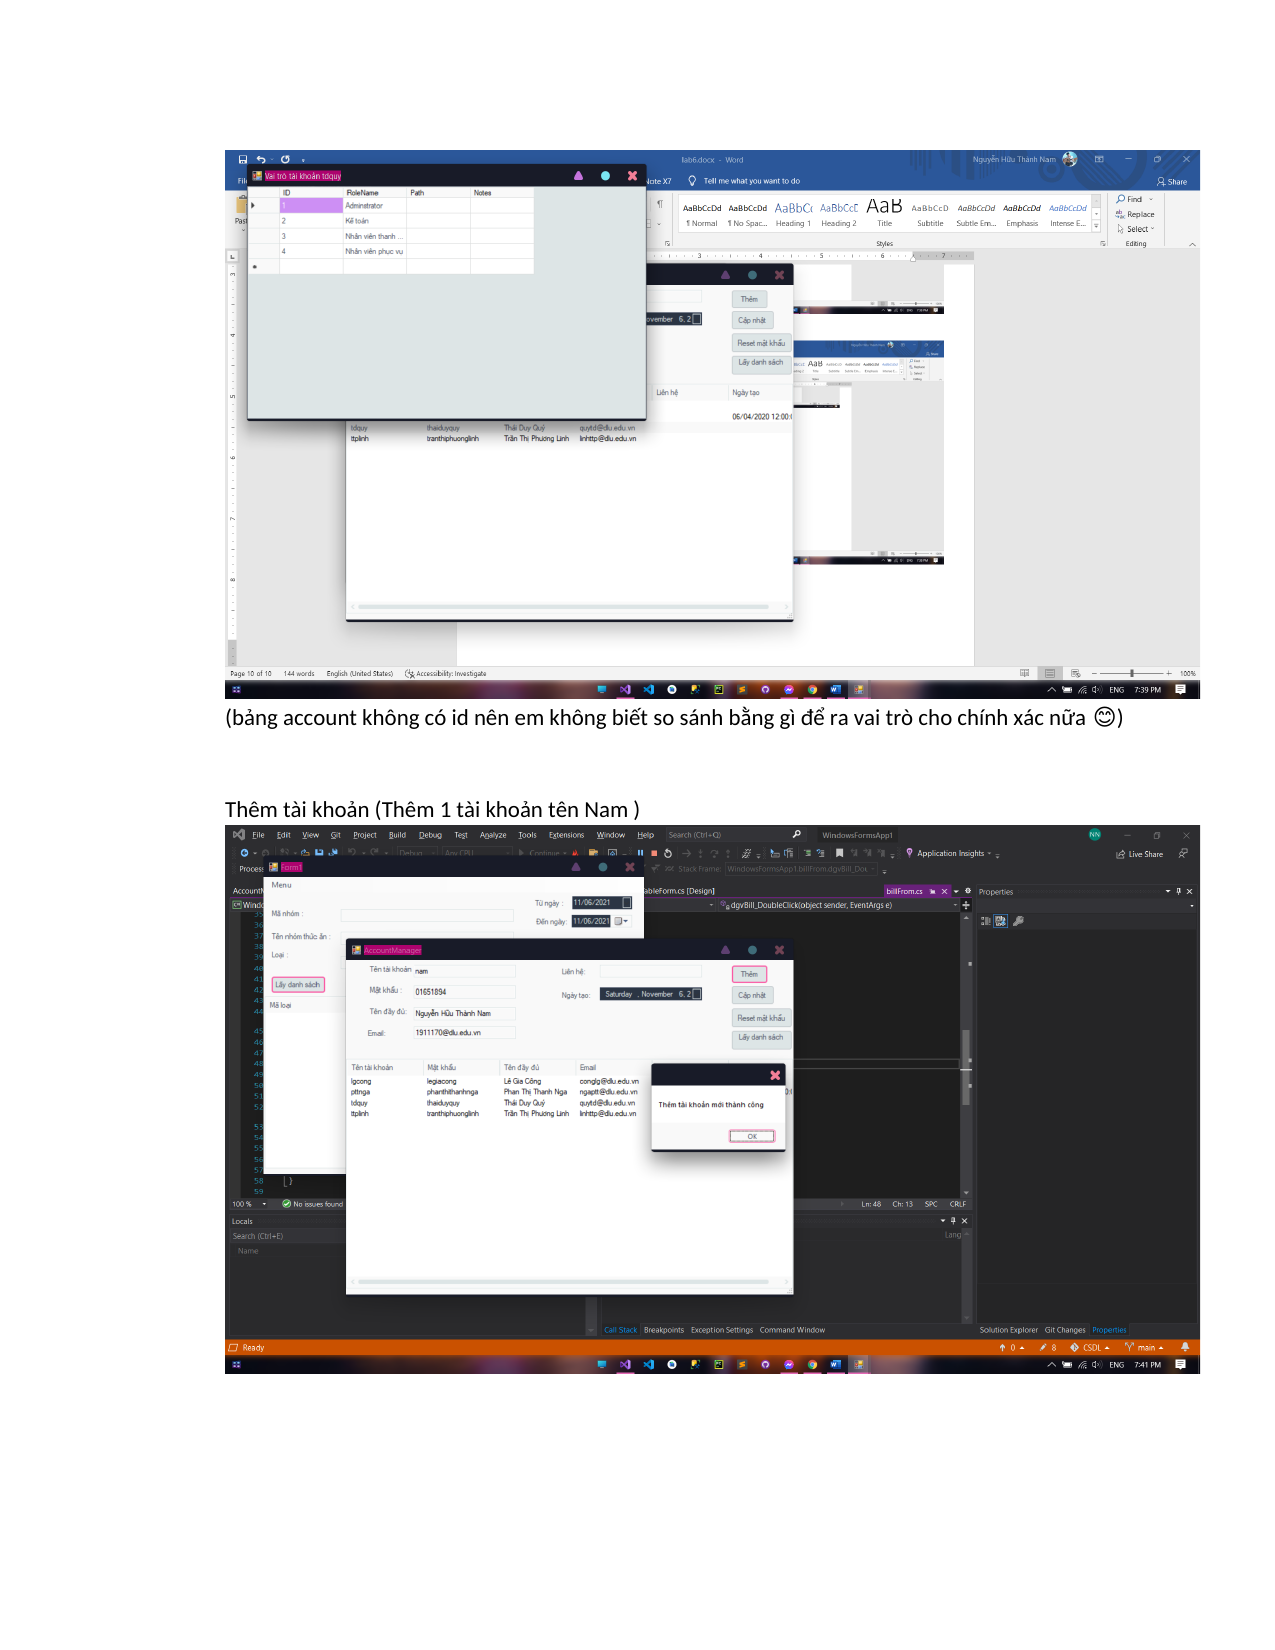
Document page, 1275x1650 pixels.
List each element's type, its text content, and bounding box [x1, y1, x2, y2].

picture [225, 150, 1200, 699]
list Thêm tài khoản (Thêm 1 tài khoản tên Nam ) [225, 795, 1125, 823]
list (bảng account không có id nên em không biết so sánh bằng gì để ra vai trò cho chính xác nữa ) [225, 701, 1125, 732]
picture [225, 825, 1200, 1374]
